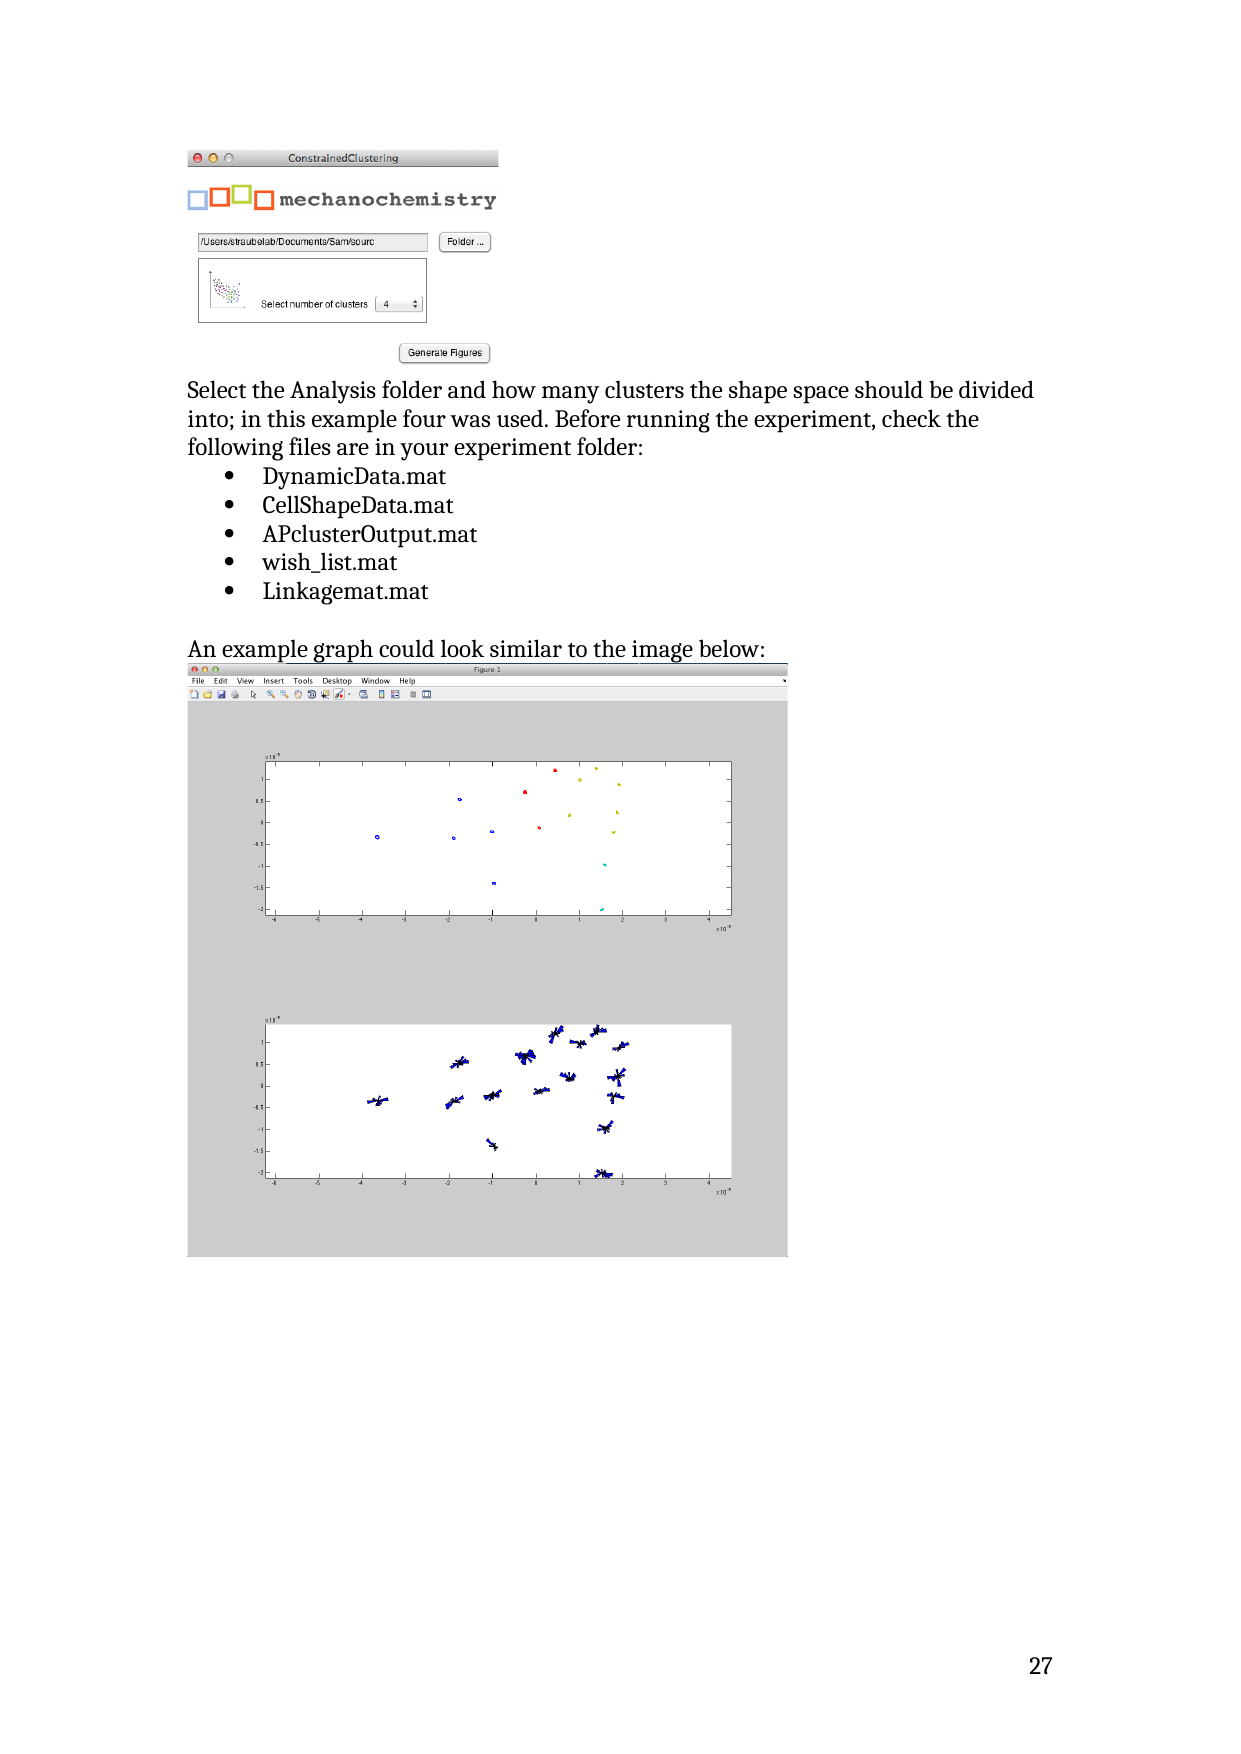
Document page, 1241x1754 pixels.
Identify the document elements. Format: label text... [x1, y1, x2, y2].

picture [187, 150, 499, 376]
text Select the Analysis folder and how many clusters the shape space should be divided into; in this example four was used. Before running the experiment, check the following files are in your experiment folder: [187, 376, 1053, 462]
list Linkagemat.mat [225, 577, 1053, 606]
list wish_list.mat [225, 548, 1053, 577]
text An example graph could look similar to the image below: [187, 634, 1053, 663]
picture [187, 663, 788, 1257]
list DynamicData.mat [225, 462, 1053, 491]
list APclusterOutput.mat [225, 519, 1053, 548]
list CellShapeData.mat [225, 491, 1053, 519]
